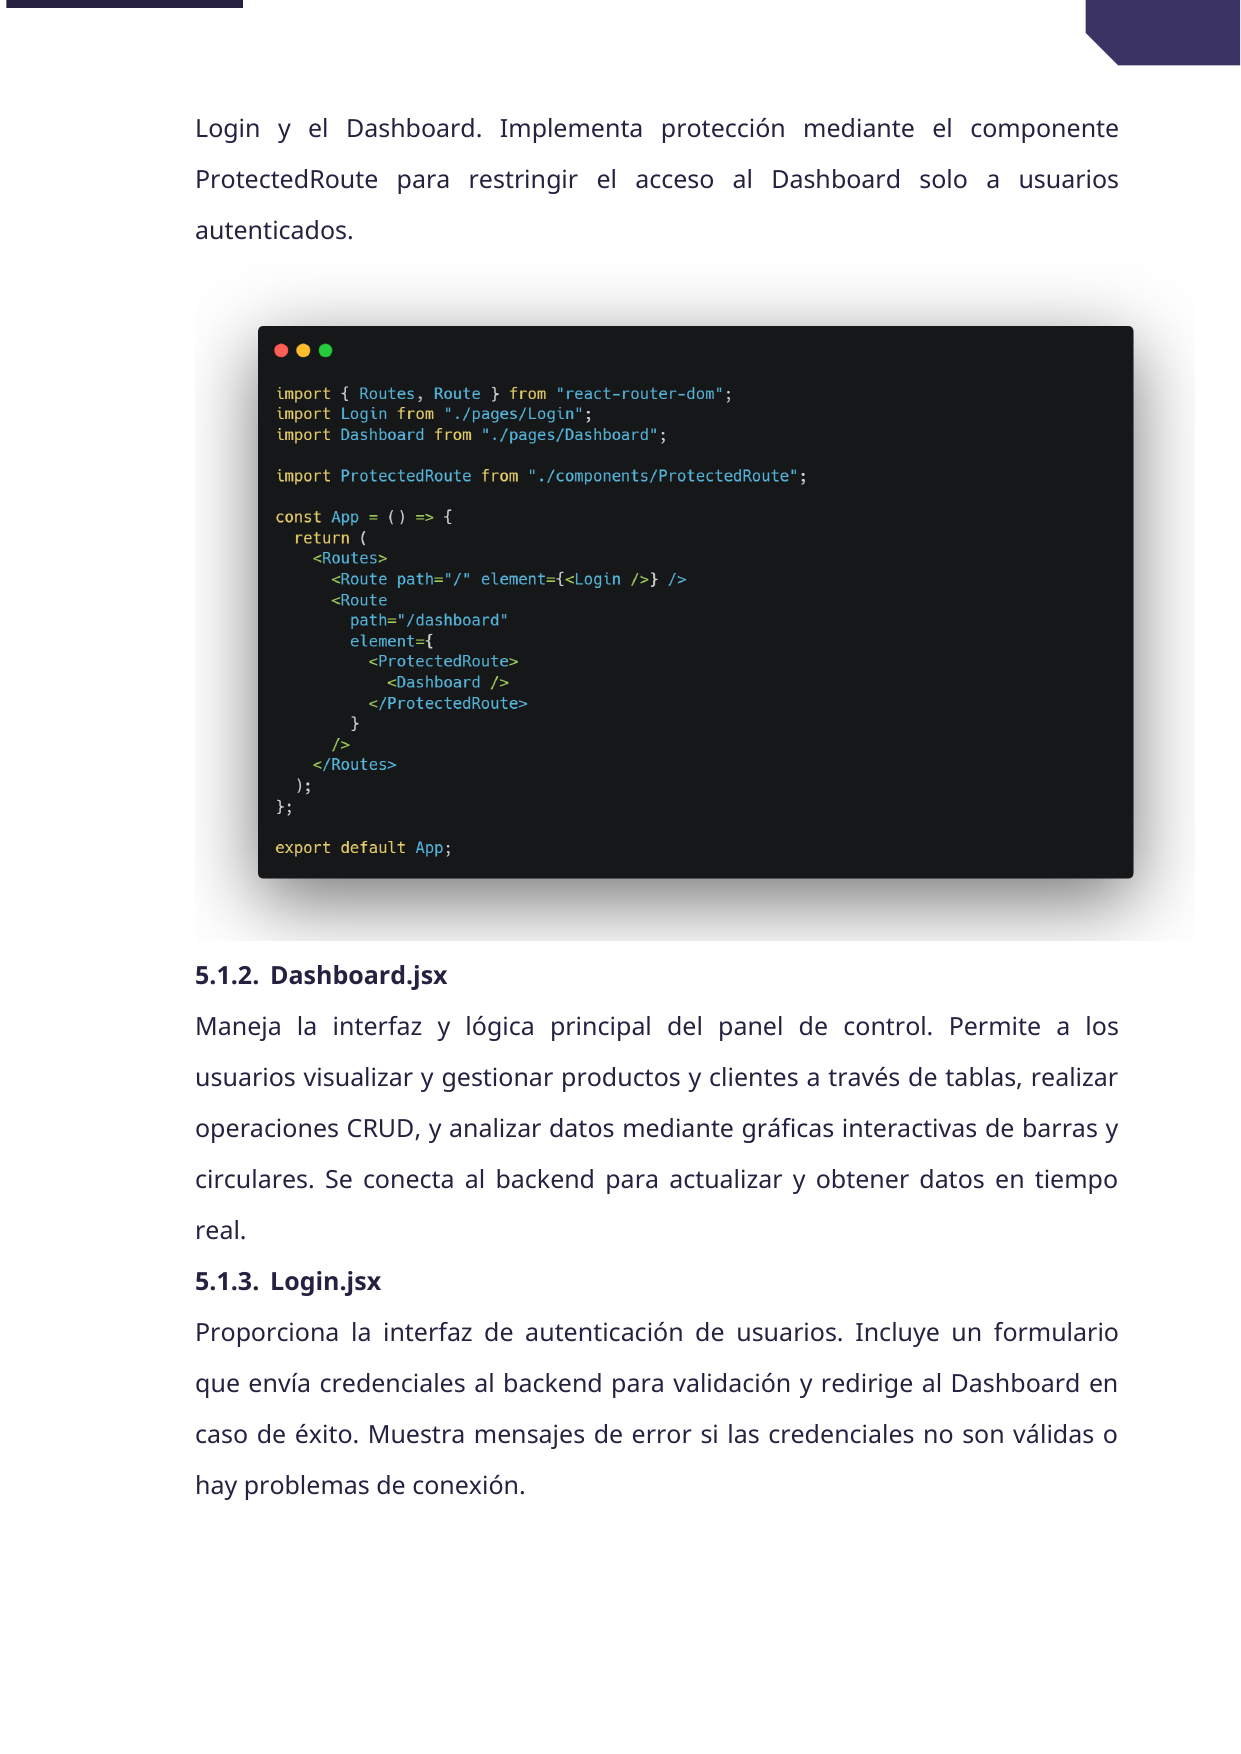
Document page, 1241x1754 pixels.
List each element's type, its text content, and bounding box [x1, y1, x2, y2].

list Login.jsx [195, 1263, 1120, 1298]
list Dashboard.jsx [195, 957, 1120, 991]
list Maneja la interfaz y lógica principal del panel de control. Permite a los usuarios visualizar y gestionar productos y clientes a través de tablas, realizar operaciones CRUD, y analizar datos mediante gráficas interactivas de barras y circulares. Se conecta al backend para actualizar y obtener datos en tiempo real. [195, 1008, 1120, 1247]
list Proporciona la interfaz de autenticación de usuarios. Incluye un formulario que envía credenciales al backend para validación y redirige al Dashboard en caso de éxito. Muestra mensajes de error si las credenciales no son válidas o hay problemas de conexión. [195, 1314, 1120, 1502]
picture [195, 263, 1196, 941]
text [195, 110, 1120, 247]
